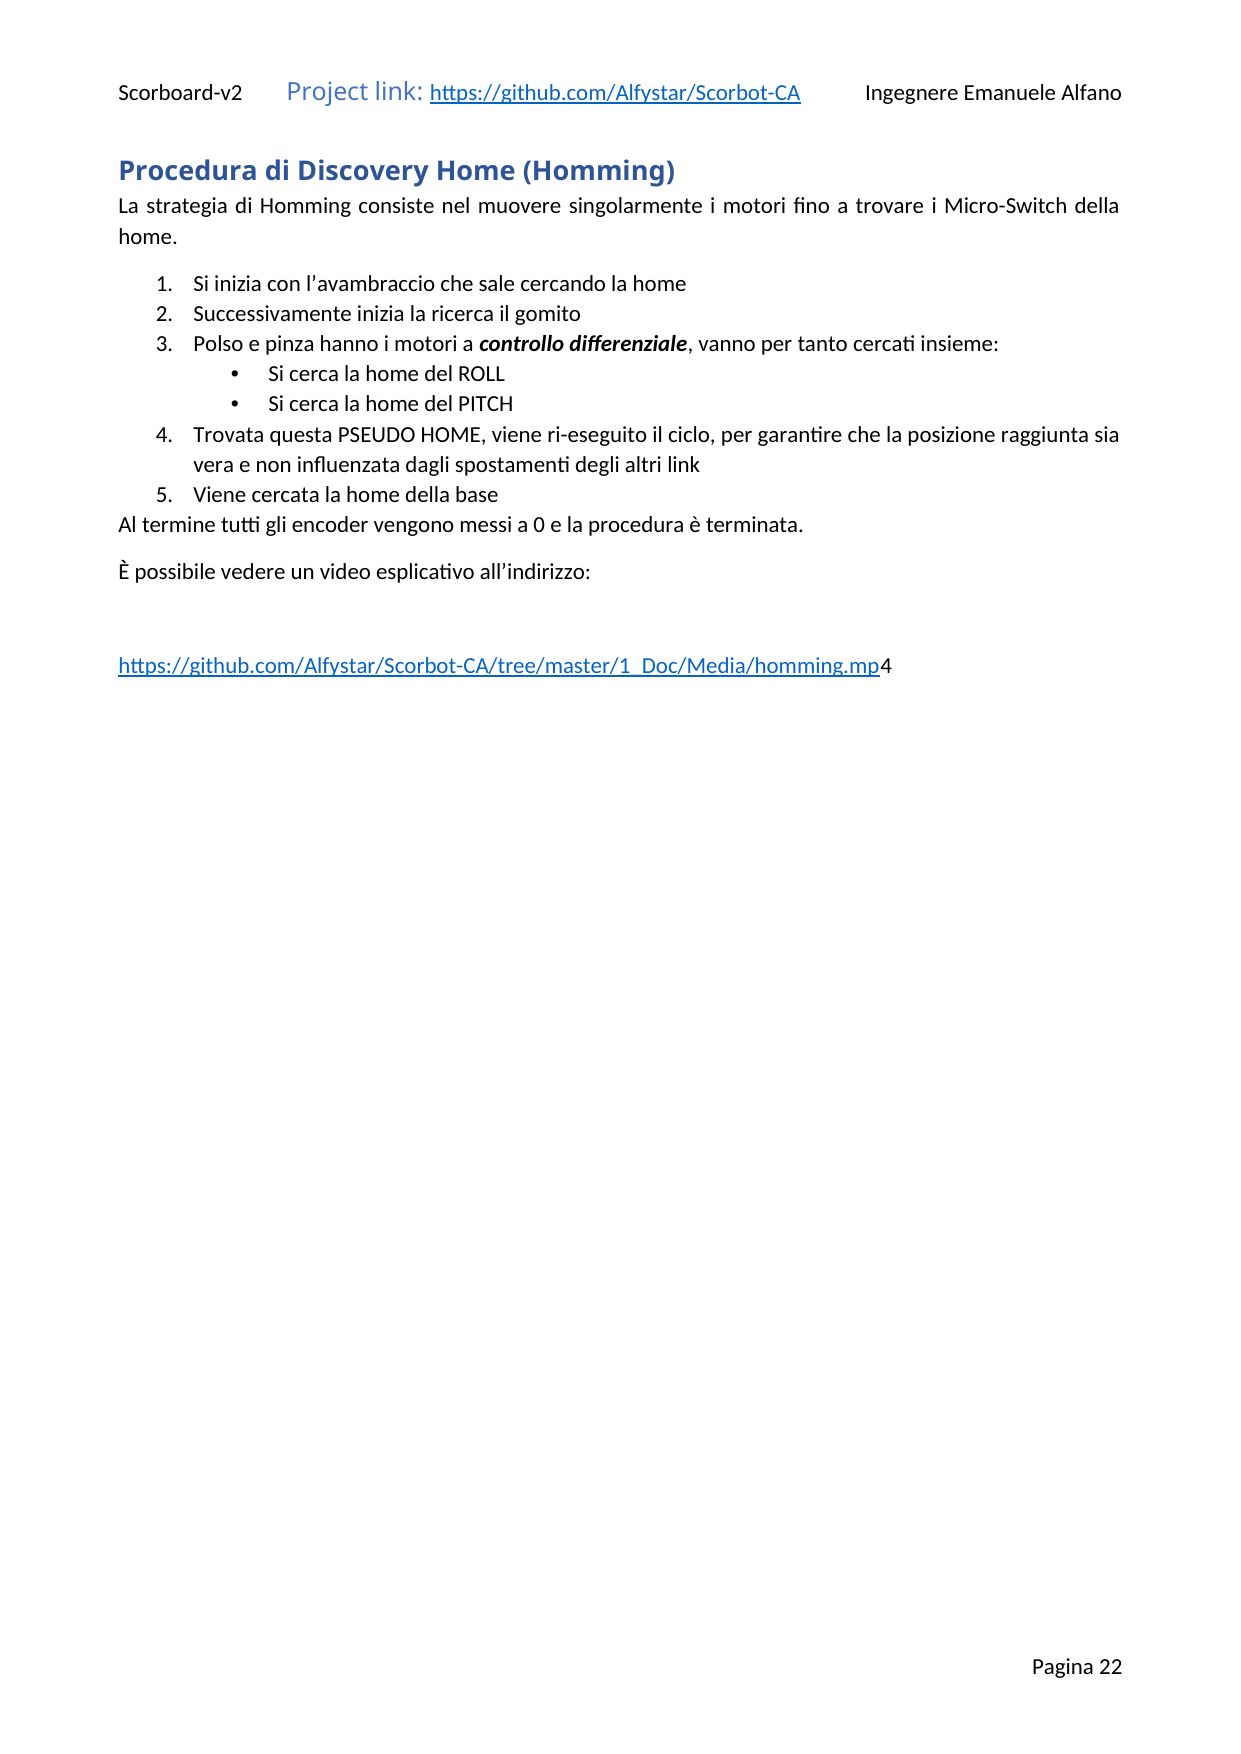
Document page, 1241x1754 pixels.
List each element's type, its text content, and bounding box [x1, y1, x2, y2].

text https://github.com/Alfystar/Scorbot-CA/tree/master/1_Doc/Media/homming.mp4 [118, 651, 1122, 679]
text La strategia di Homming consiste nel muovere singolarmente i motori fino a trovare i Micro-Switch della home. [118, 192, 1122, 250]
text Al termine tutti gli encoder vengono messi a 0 e la procedura è terminata. [118, 510, 1122, 538]
text È possibile vedere un video esplicativo all’indirizzo: [118, 557, 1122, 585]
subtitle Procedura di Discovery Home (Homming) [118, 152, 1122, 189]
list Si cerca la home del ROLL [231, 359, 1122, 387]
list Trovata questa PSEUDO HOME, viene ri-eseguito il ciclo, per garantire che la posizione raggiunta sia vera e non influenzata dagli spostamenti degli altri link [156, 420, 1122, 478]
list Polso e pinza hanno i motori a controllo differenziale, vanno per tanto cercati insieme: [156, 329, 1122, 357]
list Viene cercata la home della base [156, 480, 1122, 508]
list Si cerca la home del PITCH [231, 389, 1122, 417]
list Si inizia con l’avambraccio che sale cercando la home [156, 269, 1122, 297]
list Successivamente inizia la ricerca il gomito [156, 299, 1122, 327]
